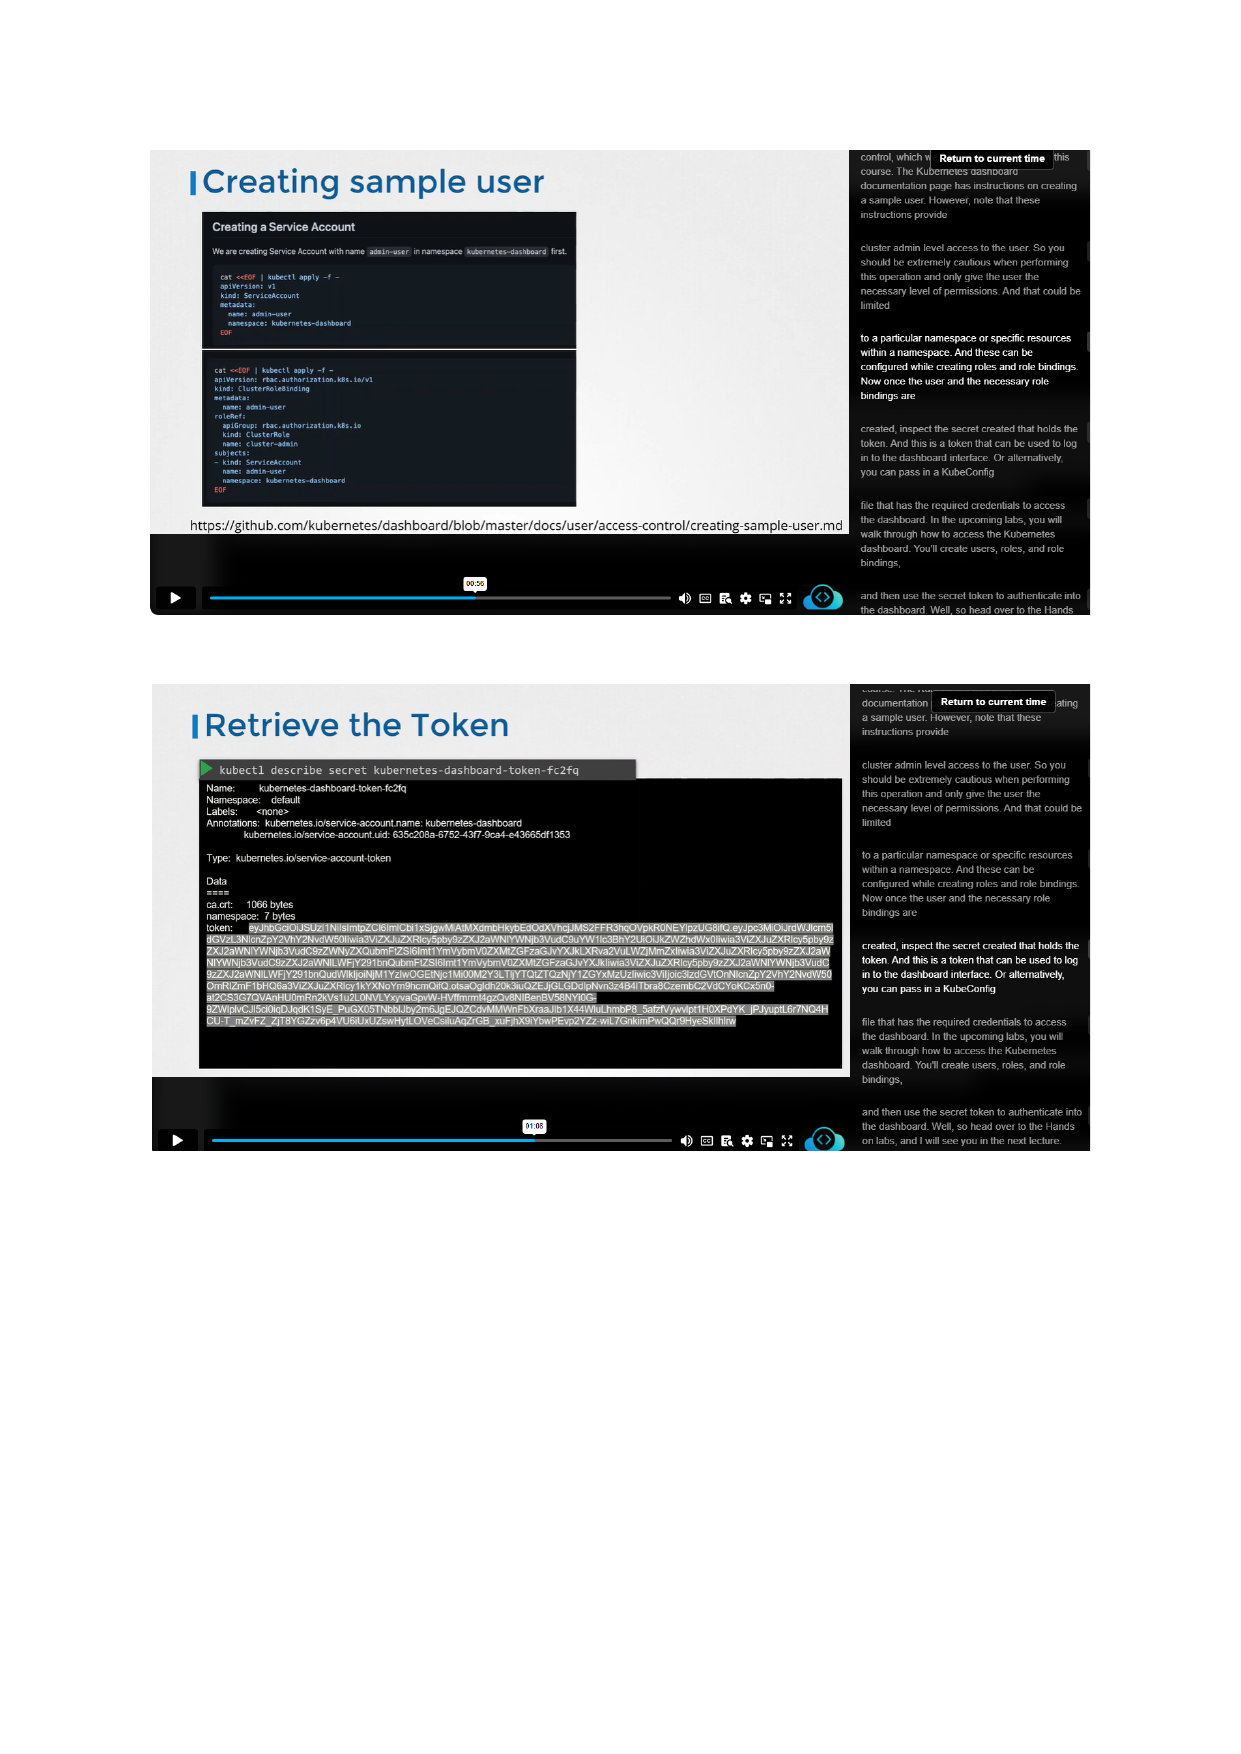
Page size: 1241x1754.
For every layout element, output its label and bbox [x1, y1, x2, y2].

picture [150, 150, 1091, 615]
picture [150, 684, 1091, 1151]
